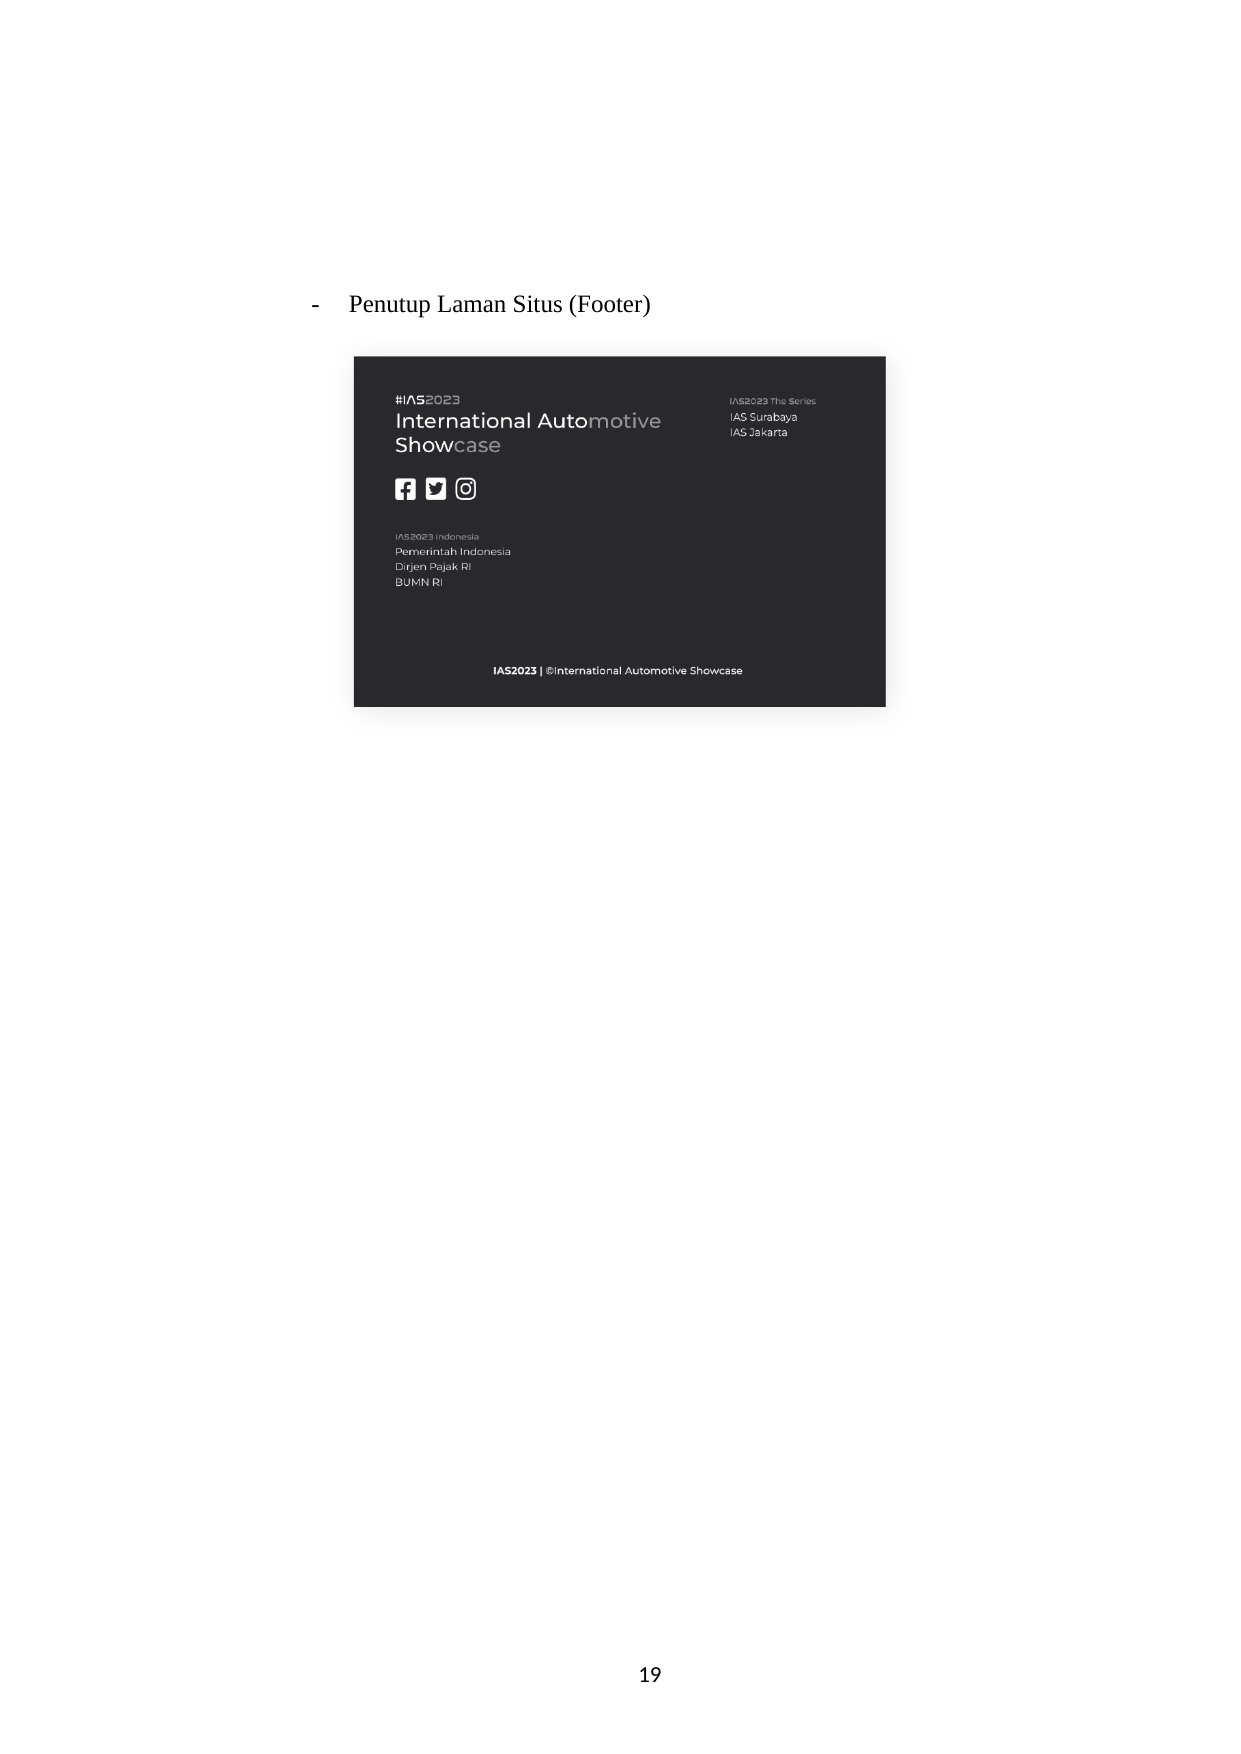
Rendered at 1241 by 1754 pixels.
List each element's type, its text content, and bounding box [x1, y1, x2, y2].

picture [353, 356, 887, 707]
list Penutup Laman Situs (Footer) [311, 289, 1063, 318]
